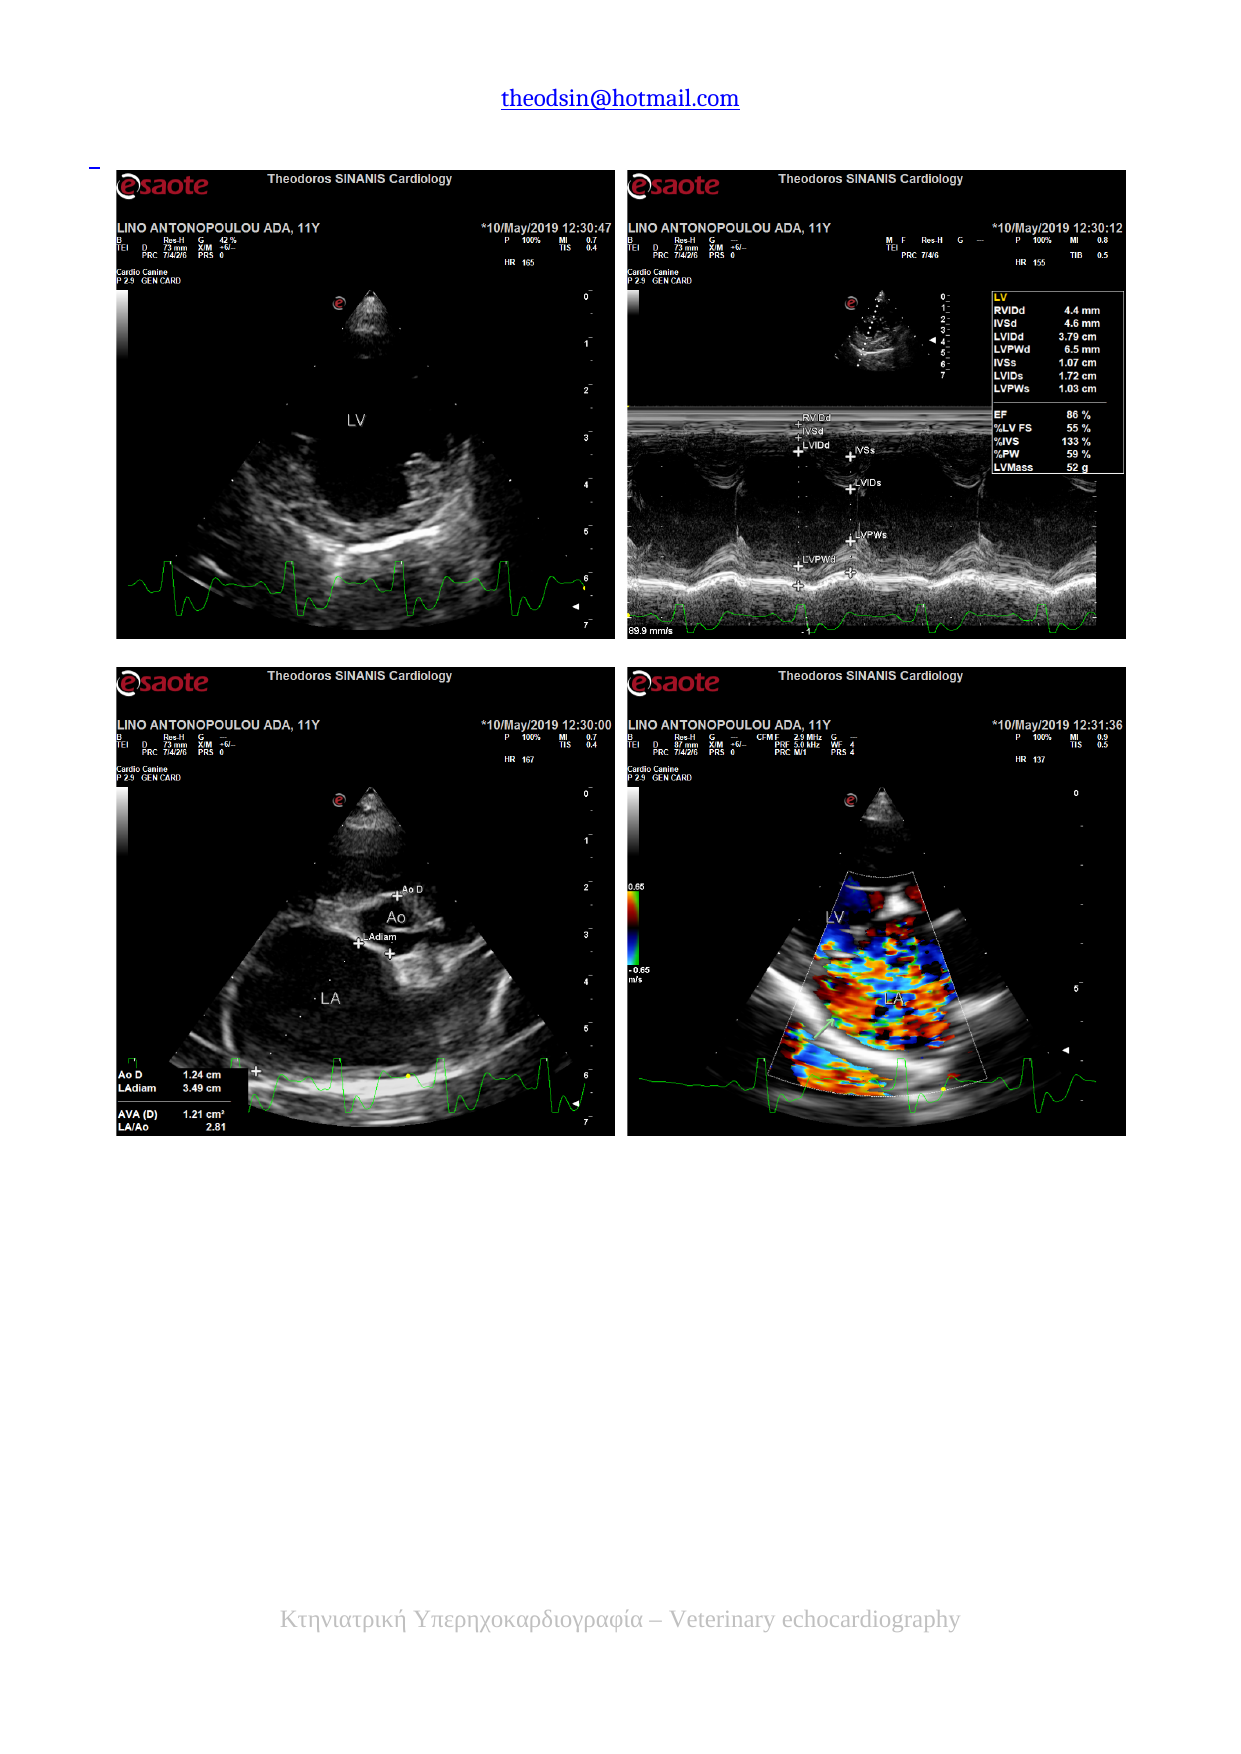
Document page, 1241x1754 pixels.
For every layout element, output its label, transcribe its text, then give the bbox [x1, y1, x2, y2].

text theodsin@hotmail.com [148, 84, 1092, 113]
picture [116, 667, 615, 1136]
picture [116, 170, 615, 639]
picture [627, 170, 1126, 639]
picture [627, 667, 1126, 1136]
